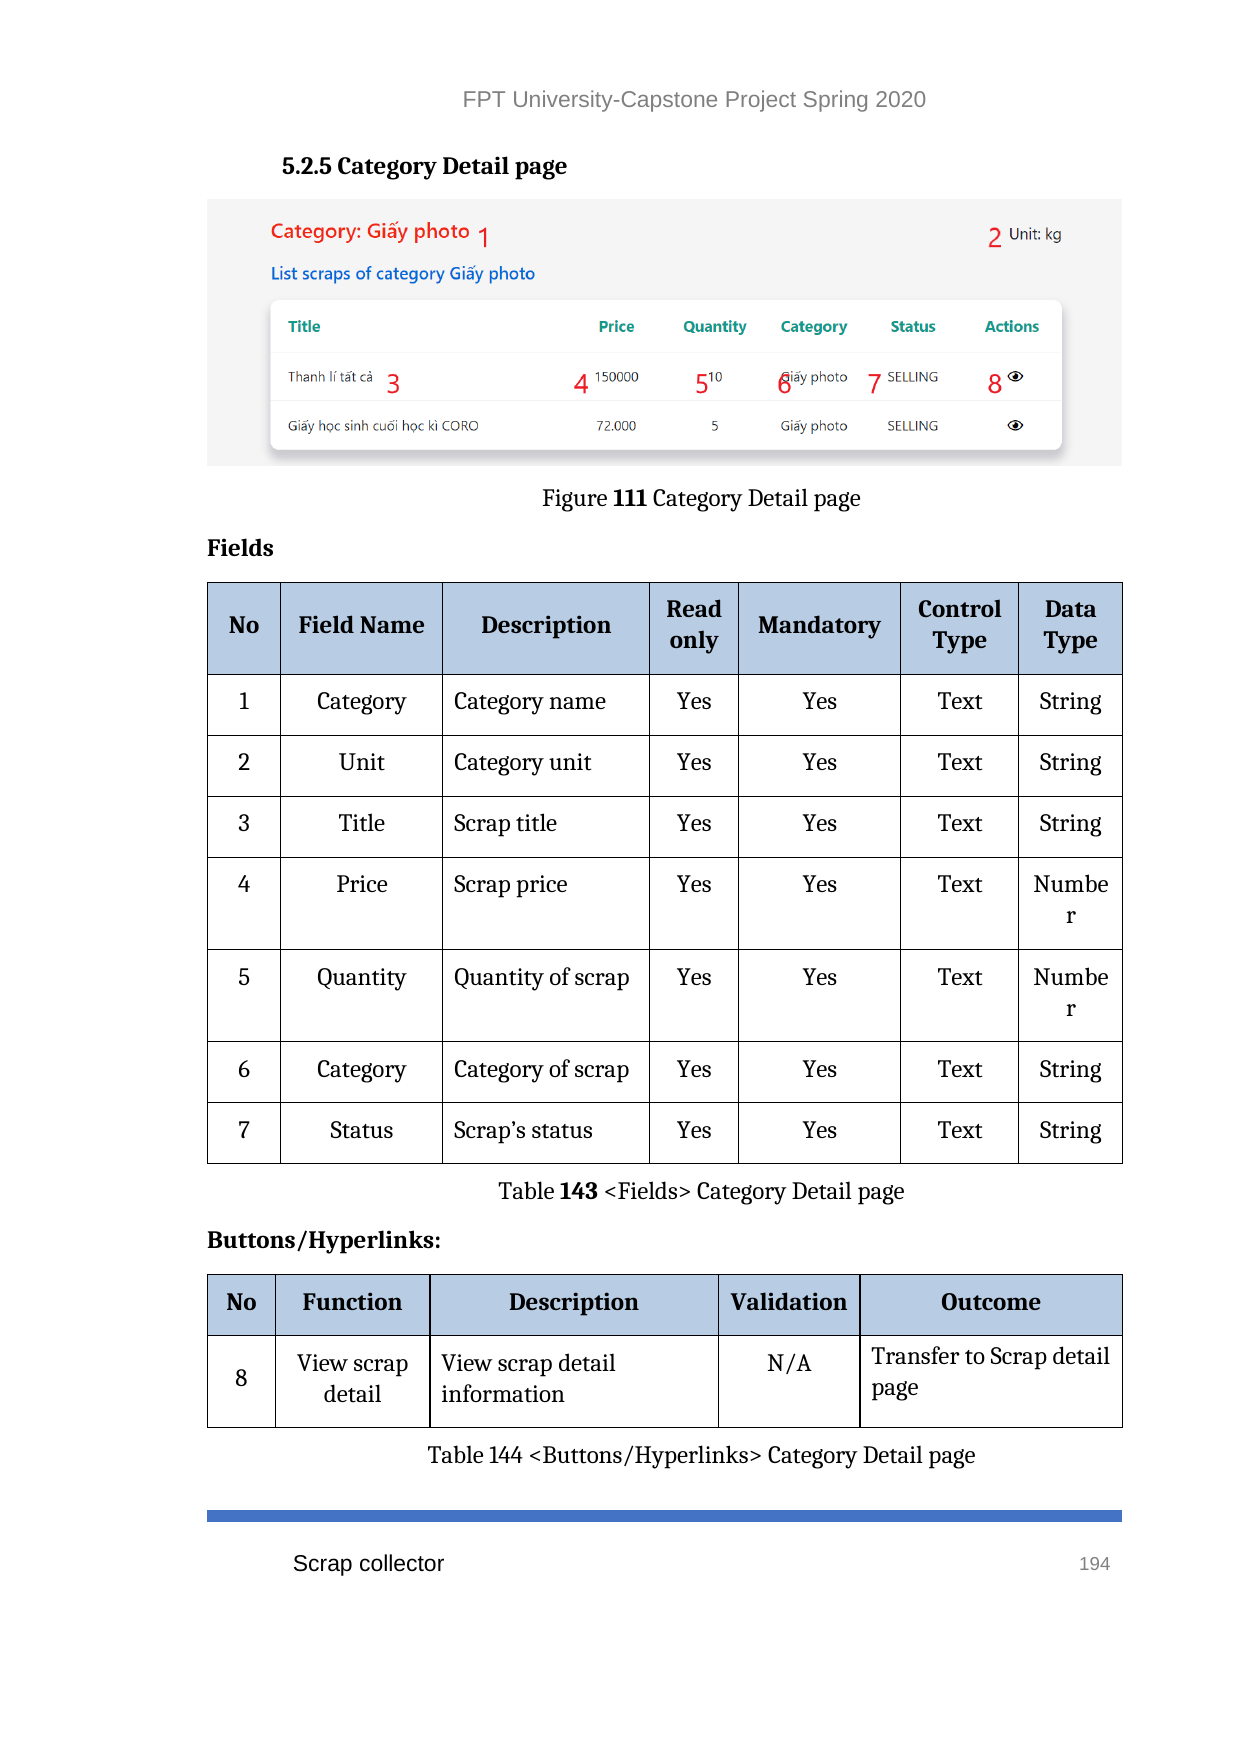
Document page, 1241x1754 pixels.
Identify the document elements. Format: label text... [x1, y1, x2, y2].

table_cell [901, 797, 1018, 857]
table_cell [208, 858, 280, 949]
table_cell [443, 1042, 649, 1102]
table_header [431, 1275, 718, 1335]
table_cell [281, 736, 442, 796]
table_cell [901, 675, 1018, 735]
text Table 143 <Fields> Category Detail page [207, 1177, 1122, 1205]
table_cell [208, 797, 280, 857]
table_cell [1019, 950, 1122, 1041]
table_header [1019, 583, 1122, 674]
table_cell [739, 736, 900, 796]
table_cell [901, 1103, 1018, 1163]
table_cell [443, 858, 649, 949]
text Figure 111 Category Detail page [207, 484, 1122, 513]
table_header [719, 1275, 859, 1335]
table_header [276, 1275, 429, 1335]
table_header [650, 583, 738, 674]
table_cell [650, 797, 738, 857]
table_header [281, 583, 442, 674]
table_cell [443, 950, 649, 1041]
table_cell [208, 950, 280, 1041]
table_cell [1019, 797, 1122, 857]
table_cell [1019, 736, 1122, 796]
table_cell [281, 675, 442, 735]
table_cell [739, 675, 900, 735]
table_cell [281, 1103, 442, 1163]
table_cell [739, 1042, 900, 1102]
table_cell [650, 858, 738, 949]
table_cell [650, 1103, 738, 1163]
subtitle 5.2.5 Category Detail page [282, 152, 1122, 181]
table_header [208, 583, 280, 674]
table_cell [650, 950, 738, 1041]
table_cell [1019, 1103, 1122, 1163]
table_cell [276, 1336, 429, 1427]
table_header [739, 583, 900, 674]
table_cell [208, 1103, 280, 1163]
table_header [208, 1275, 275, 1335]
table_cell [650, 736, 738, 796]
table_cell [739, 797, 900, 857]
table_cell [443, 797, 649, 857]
text Table <Buttons/Hyperlinks> Category Detail page [207, 1441, 1122, 1469]
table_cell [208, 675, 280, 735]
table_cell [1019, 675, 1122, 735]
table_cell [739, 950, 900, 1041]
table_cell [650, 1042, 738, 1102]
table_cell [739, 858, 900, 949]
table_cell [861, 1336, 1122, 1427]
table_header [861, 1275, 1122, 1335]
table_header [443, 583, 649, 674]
text Buttons/Hyperlinks: [207, 1226, 1122, 1255]
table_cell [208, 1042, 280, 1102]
picture [207, 199, 1122, 466]
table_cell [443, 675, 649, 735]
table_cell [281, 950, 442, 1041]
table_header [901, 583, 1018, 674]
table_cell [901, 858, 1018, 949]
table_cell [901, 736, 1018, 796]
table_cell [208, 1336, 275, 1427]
text Fields [207, 534, 1122, 563]
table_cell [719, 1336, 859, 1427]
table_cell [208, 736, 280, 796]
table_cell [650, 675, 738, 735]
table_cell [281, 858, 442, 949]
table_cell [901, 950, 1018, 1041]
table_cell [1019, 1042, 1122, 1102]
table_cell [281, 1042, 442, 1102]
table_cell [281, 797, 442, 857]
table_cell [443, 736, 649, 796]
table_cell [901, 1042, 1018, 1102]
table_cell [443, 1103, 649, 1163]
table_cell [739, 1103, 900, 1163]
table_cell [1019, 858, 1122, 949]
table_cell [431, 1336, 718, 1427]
